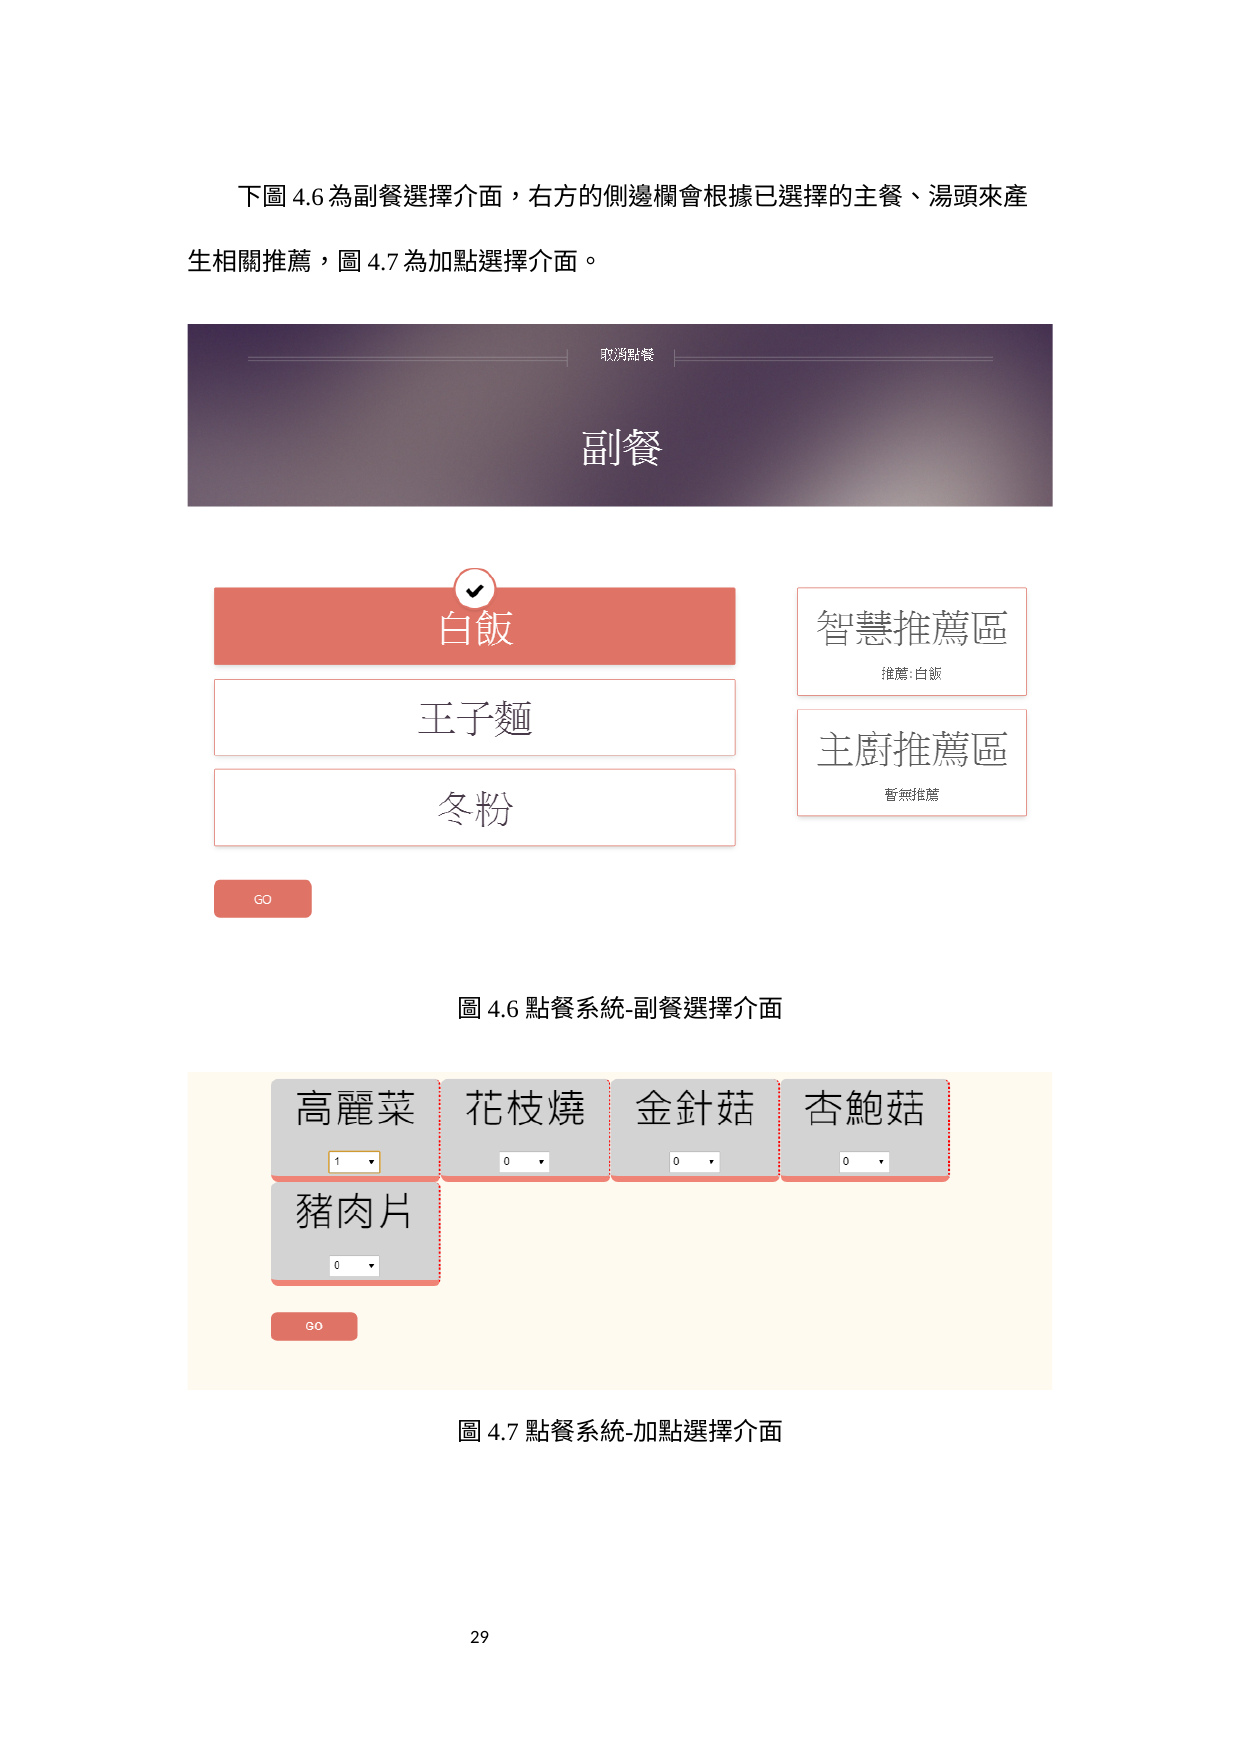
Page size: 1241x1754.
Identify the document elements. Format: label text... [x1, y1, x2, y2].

picture [187, 1072, 1053, 1390]
text 圖4.6 點餐系統-副餐選擇介面 [187, 974, 1053, 1039]
picture [187, 324, 1053, 972]
text 圖4.7 點餐系統-加點選擇介面 [187, 1397, 1053, 1462]
text 下圖4.6為副餐選擇介面，右方的側邊欄會根據已選擇的主餐、湯頭來產生相關推薦，圖4.7為加點選擇介面。 [187, 162, 1053, 292]
